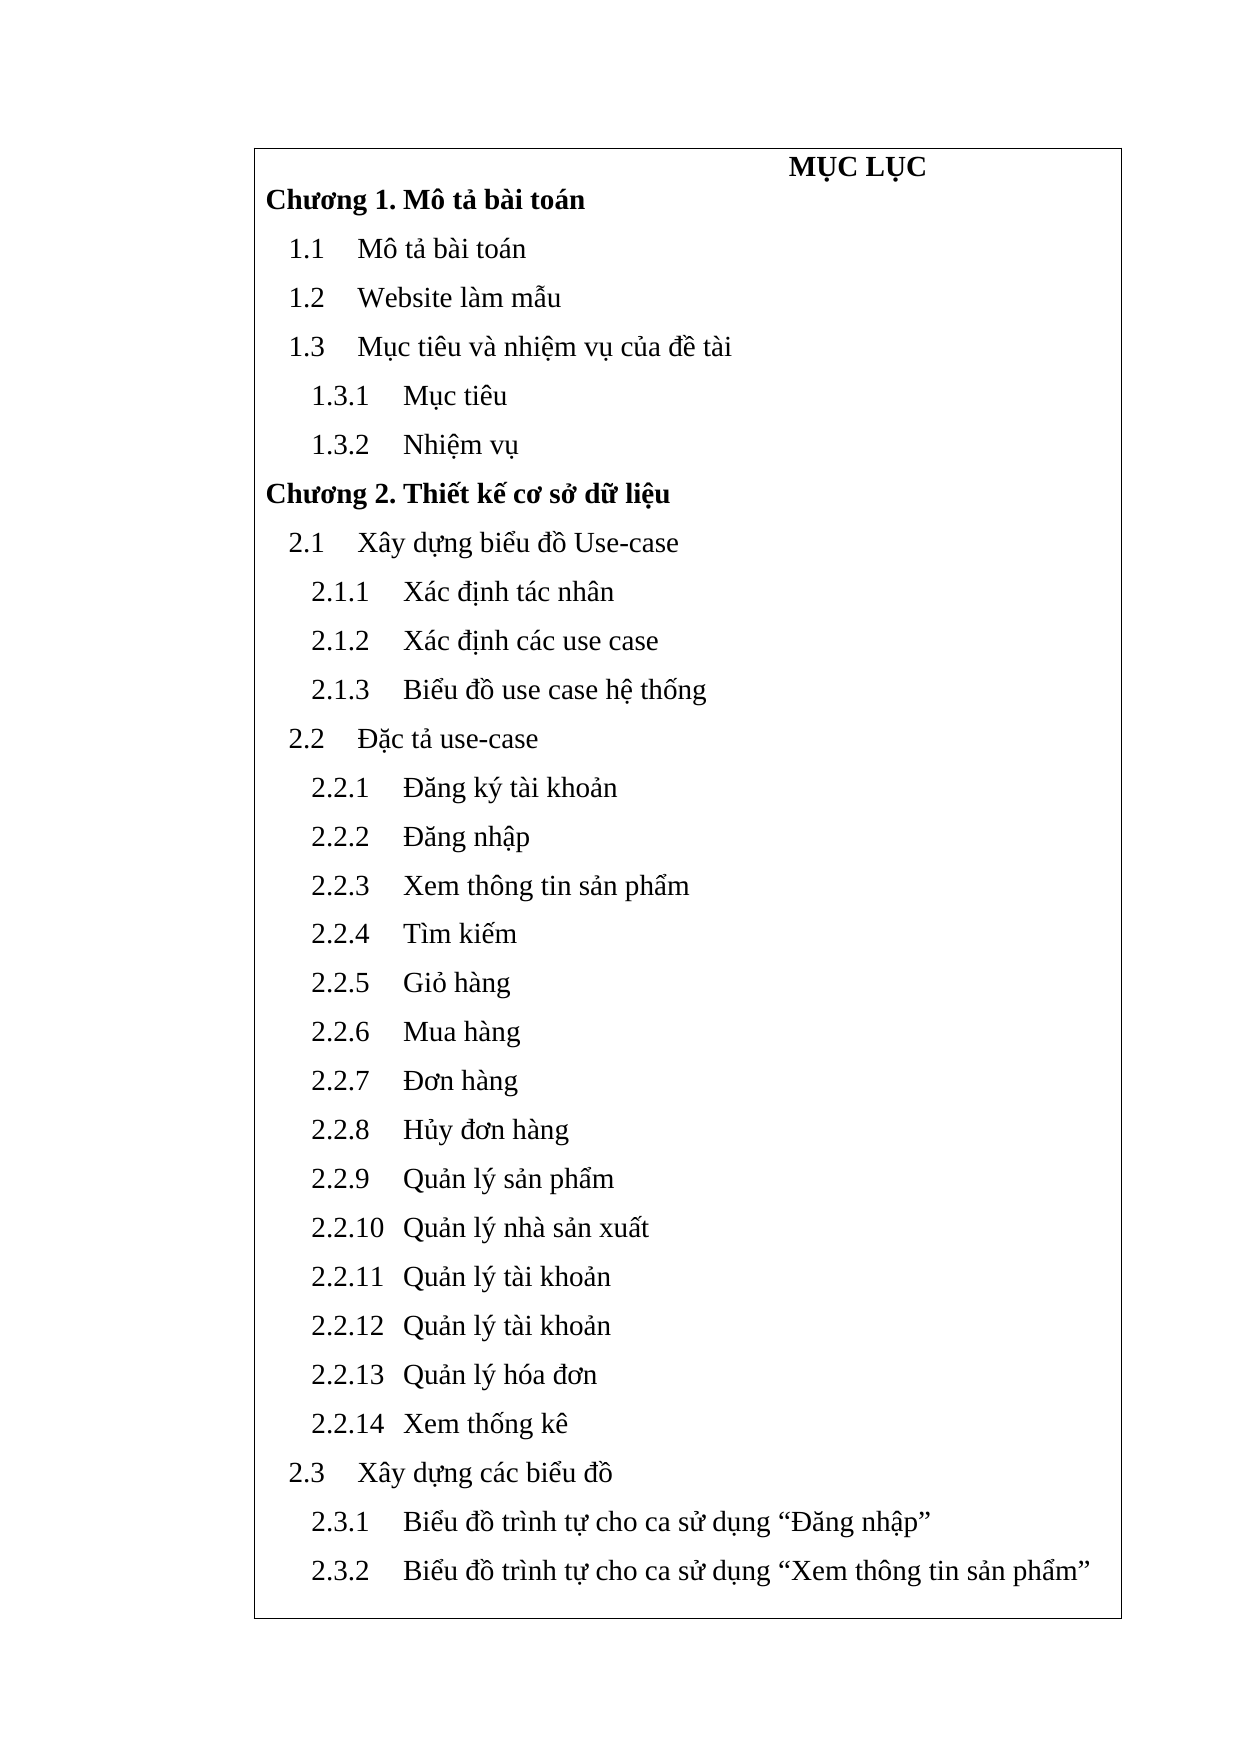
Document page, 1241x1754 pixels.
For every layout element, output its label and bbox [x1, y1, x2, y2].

table_header [255, 149, 1121, 1618]
